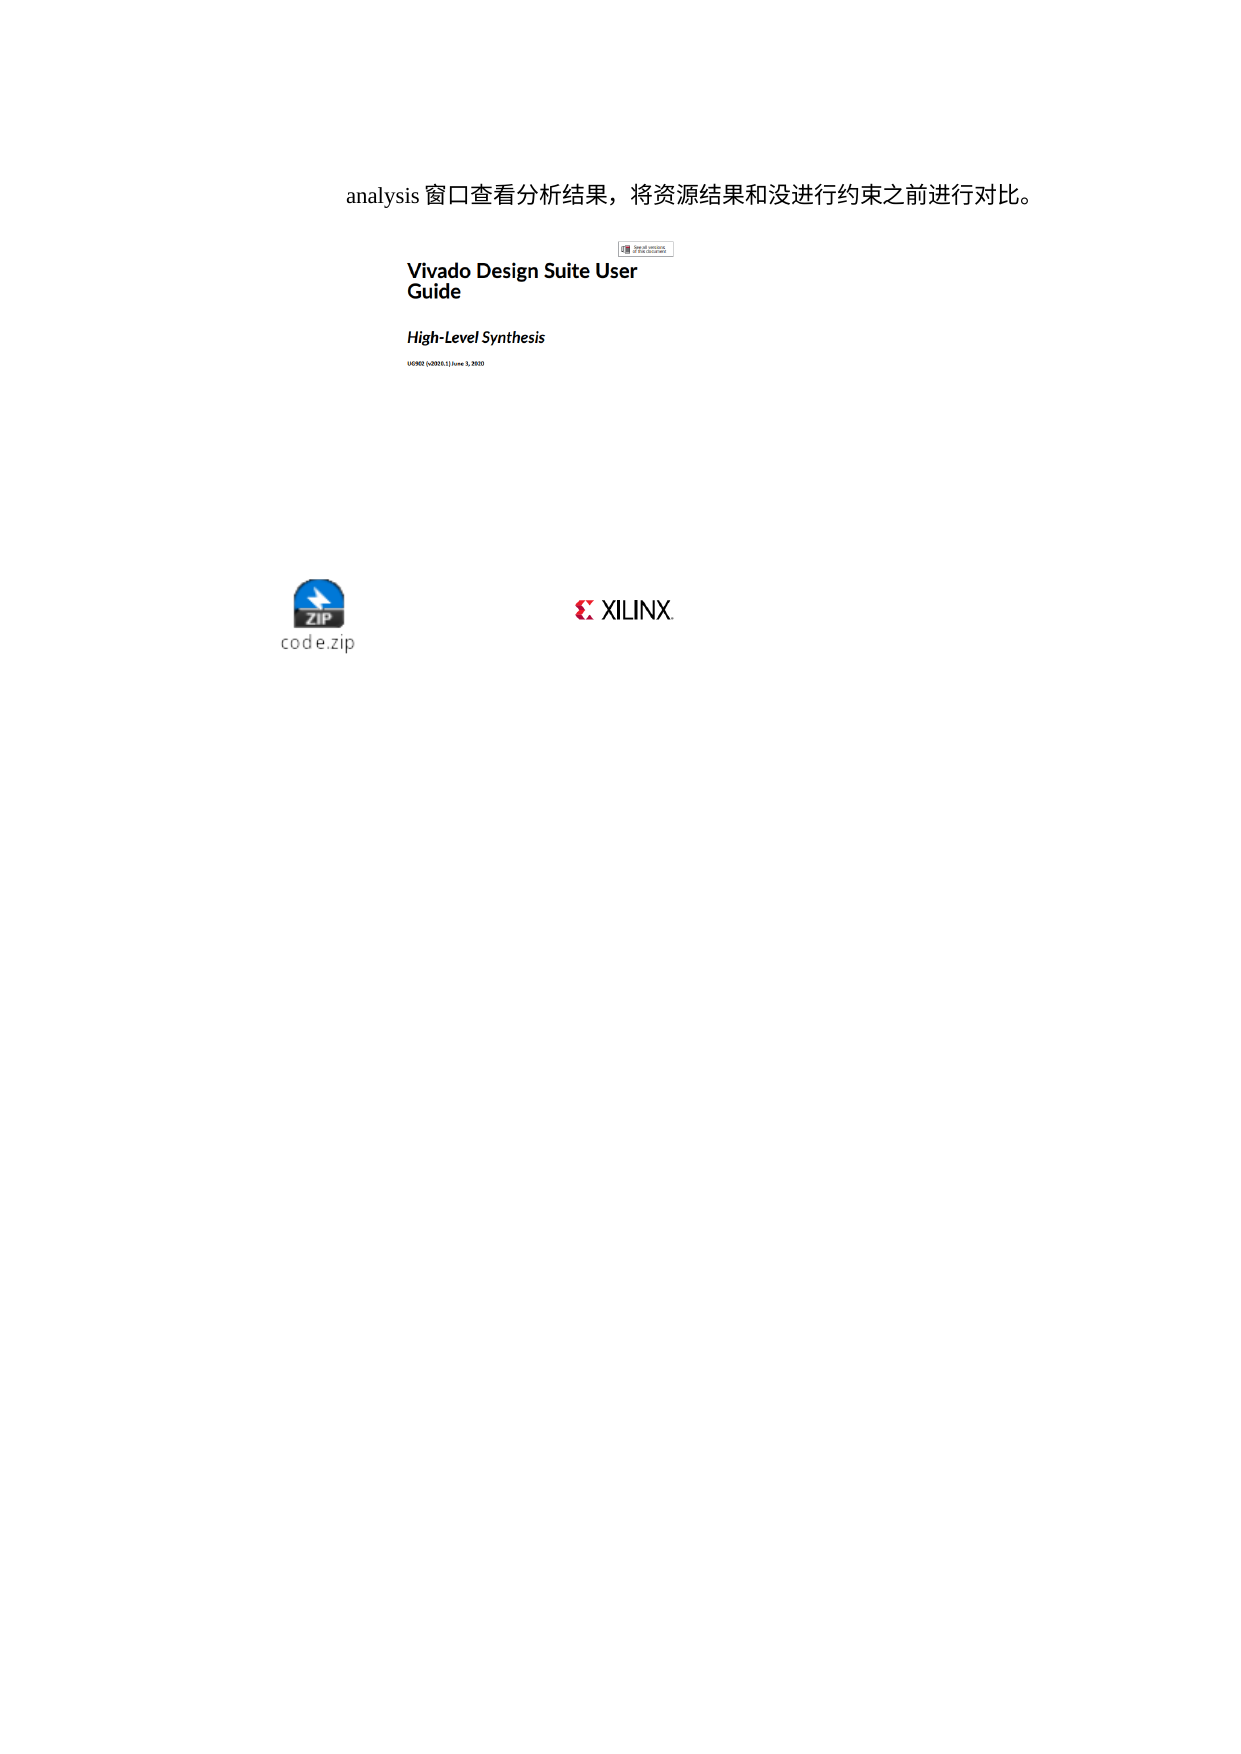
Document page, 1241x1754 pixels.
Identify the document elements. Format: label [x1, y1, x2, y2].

picture [366, 216, 714, 666]
list [271, 172, 1053, 216]
